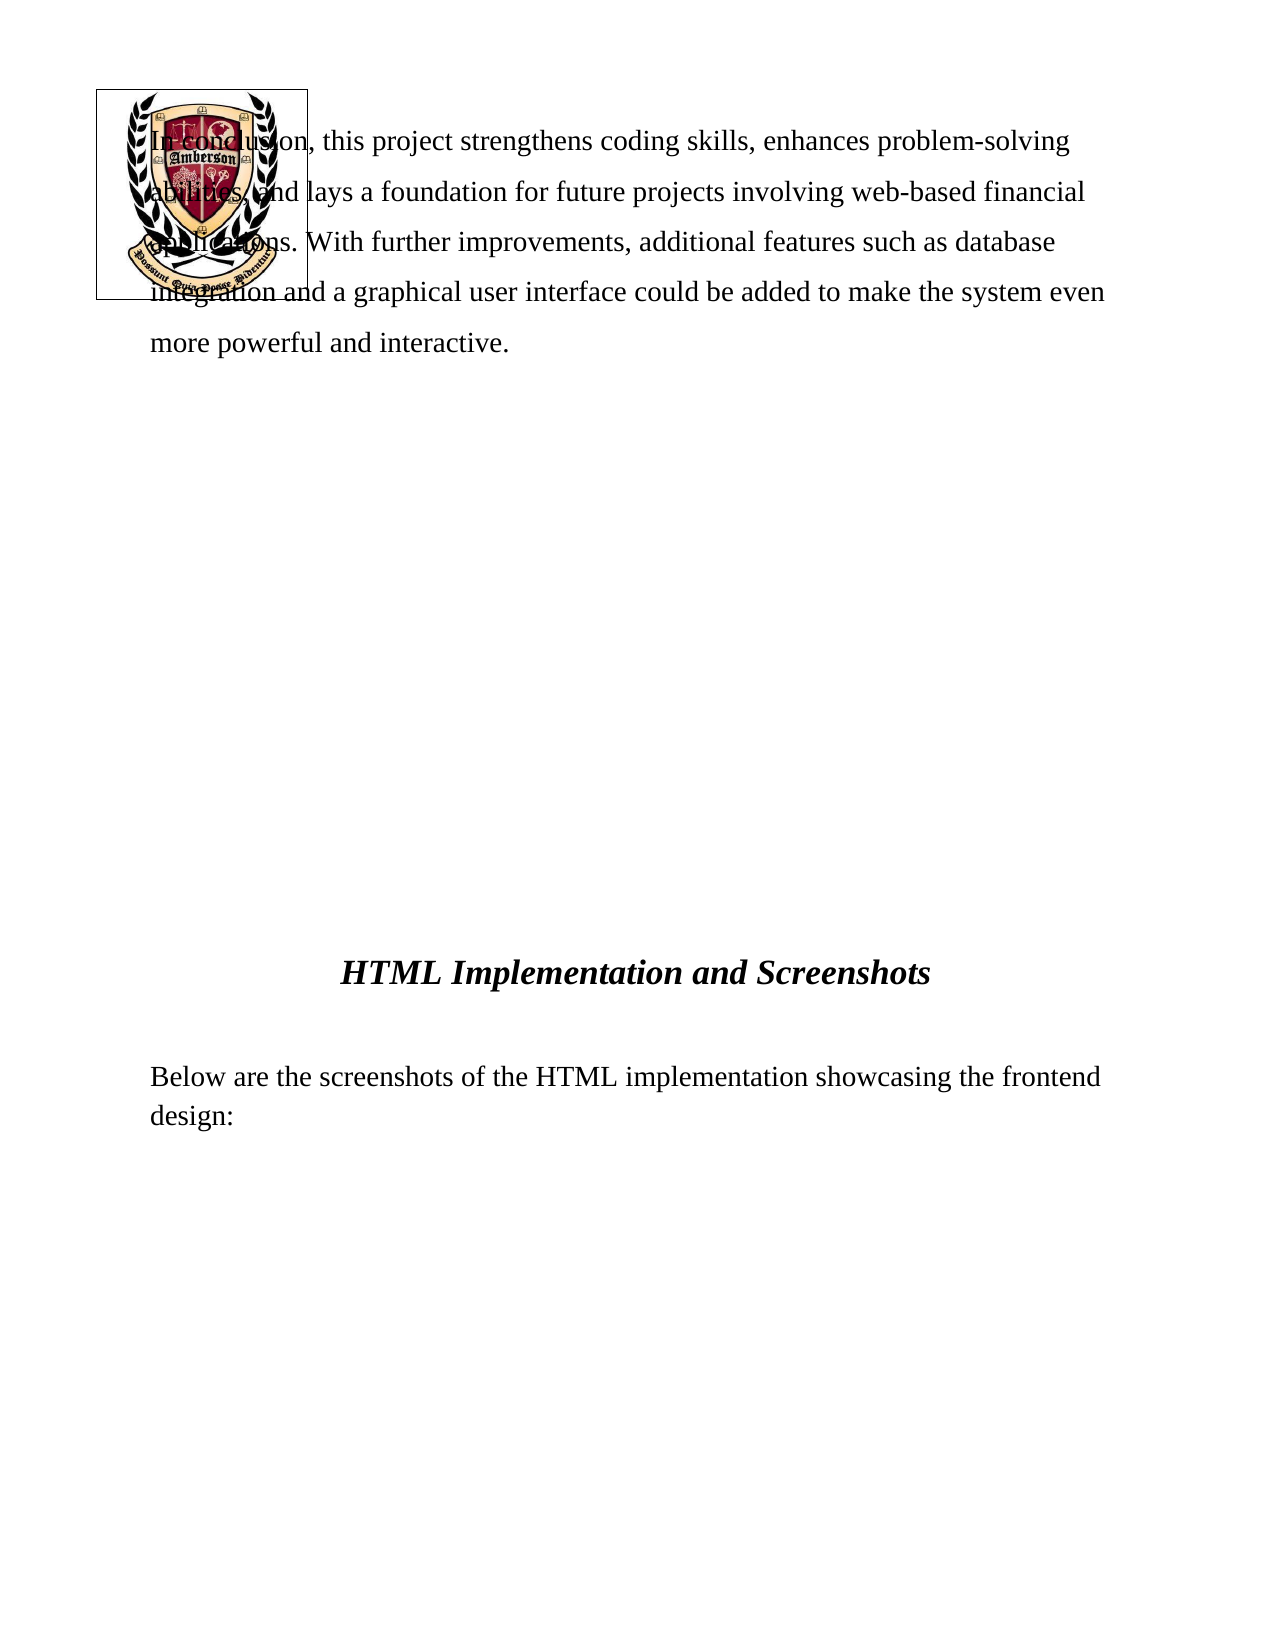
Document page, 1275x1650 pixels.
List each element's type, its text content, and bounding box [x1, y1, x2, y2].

subtitle HTML Implementation and Screenshots [150, 951, 1125, 992]
text In conclusion, this project strengthens coding skills, enhances problem-solving abilities, and lays a foundation for future projects involving web-based financial applications. With further improvements, additional features such as database integration and a graphical user interface could be added to make the system even more powerful and interactive. [150, 123, 1125, 358]
text Below are the screenshots of the HTML implementation showcasing the frontend design: [150, 1059, 1125, 1132]
picture [97, 90, 307, 299]
